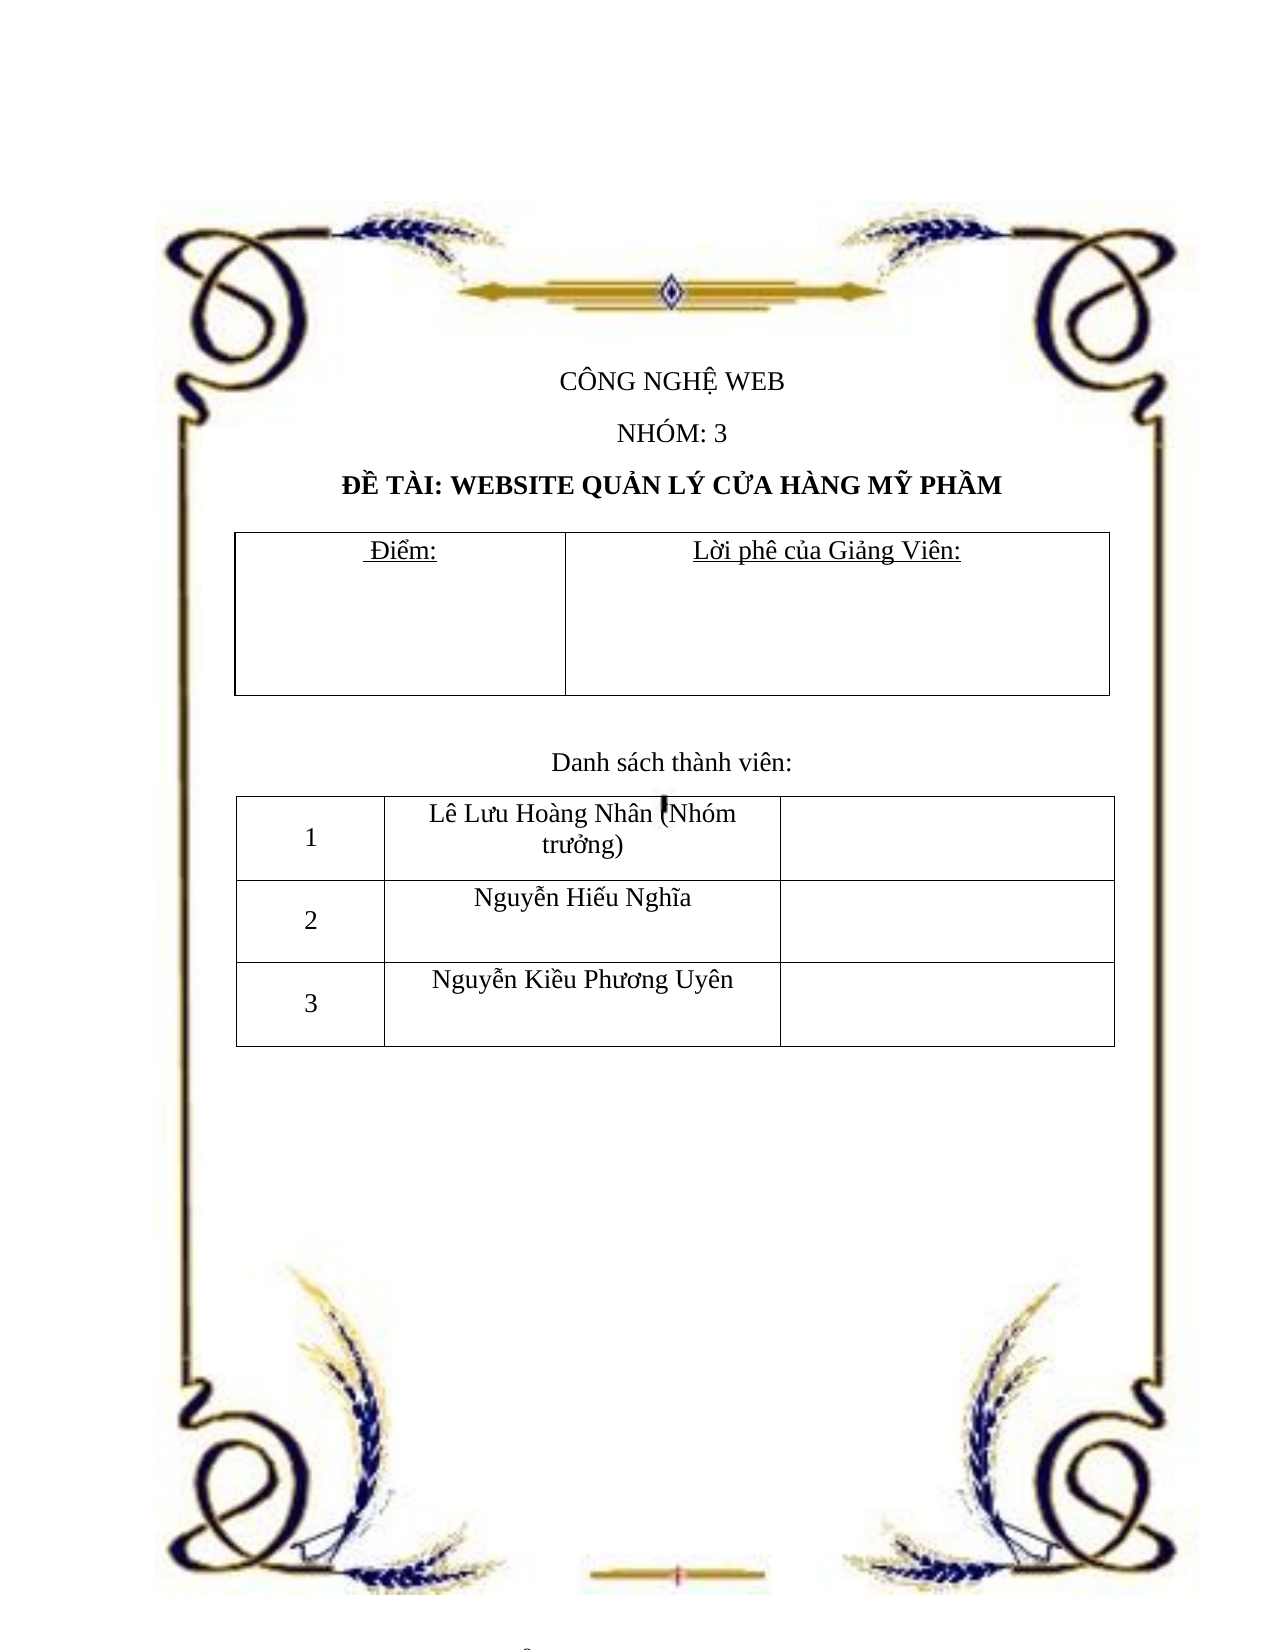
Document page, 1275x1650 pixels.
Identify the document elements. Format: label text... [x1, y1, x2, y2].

table_header [781, 797, 1114, 880]
table_cell 2 [237, 881, 384, 962]
table_cell Nguyễn Hiếu Nghĩa [385, 881, 780, 962]
table_cell [781, 881, 1114, 962]
table_header Lê Lưu Hoàng Nhân (Nhóm trưởng) [385, 797, 780, 880]
table_cell 3 [237, 963, 384, 1046]
table_cell Nguyễn Kiều Phương Uyên [385, 963, 780, 1046]
table_header Lời phê của Giảng Viên: [566, 533, 1109, 695]
picture [155, 201, 1199, 1595]
table_header 1 [237, 797, 384, 880]
subtitle NHÓM: 3 [336, 417, 1008, 448]
table_cell [781, 963, 1114, 1046]
title CÔNG NGHỆ WEB [336, 365, 1008, 396]
text ĐỀ TÀI: WEBSITE QUẢN LÝ CỬA HÀNG MỸ PHẦM [336, 469, 1008, 500]
text Danh sách thành viên: [336, 746, 1008, 777]
table_header Điểm: [236, 533, 565, 695]
